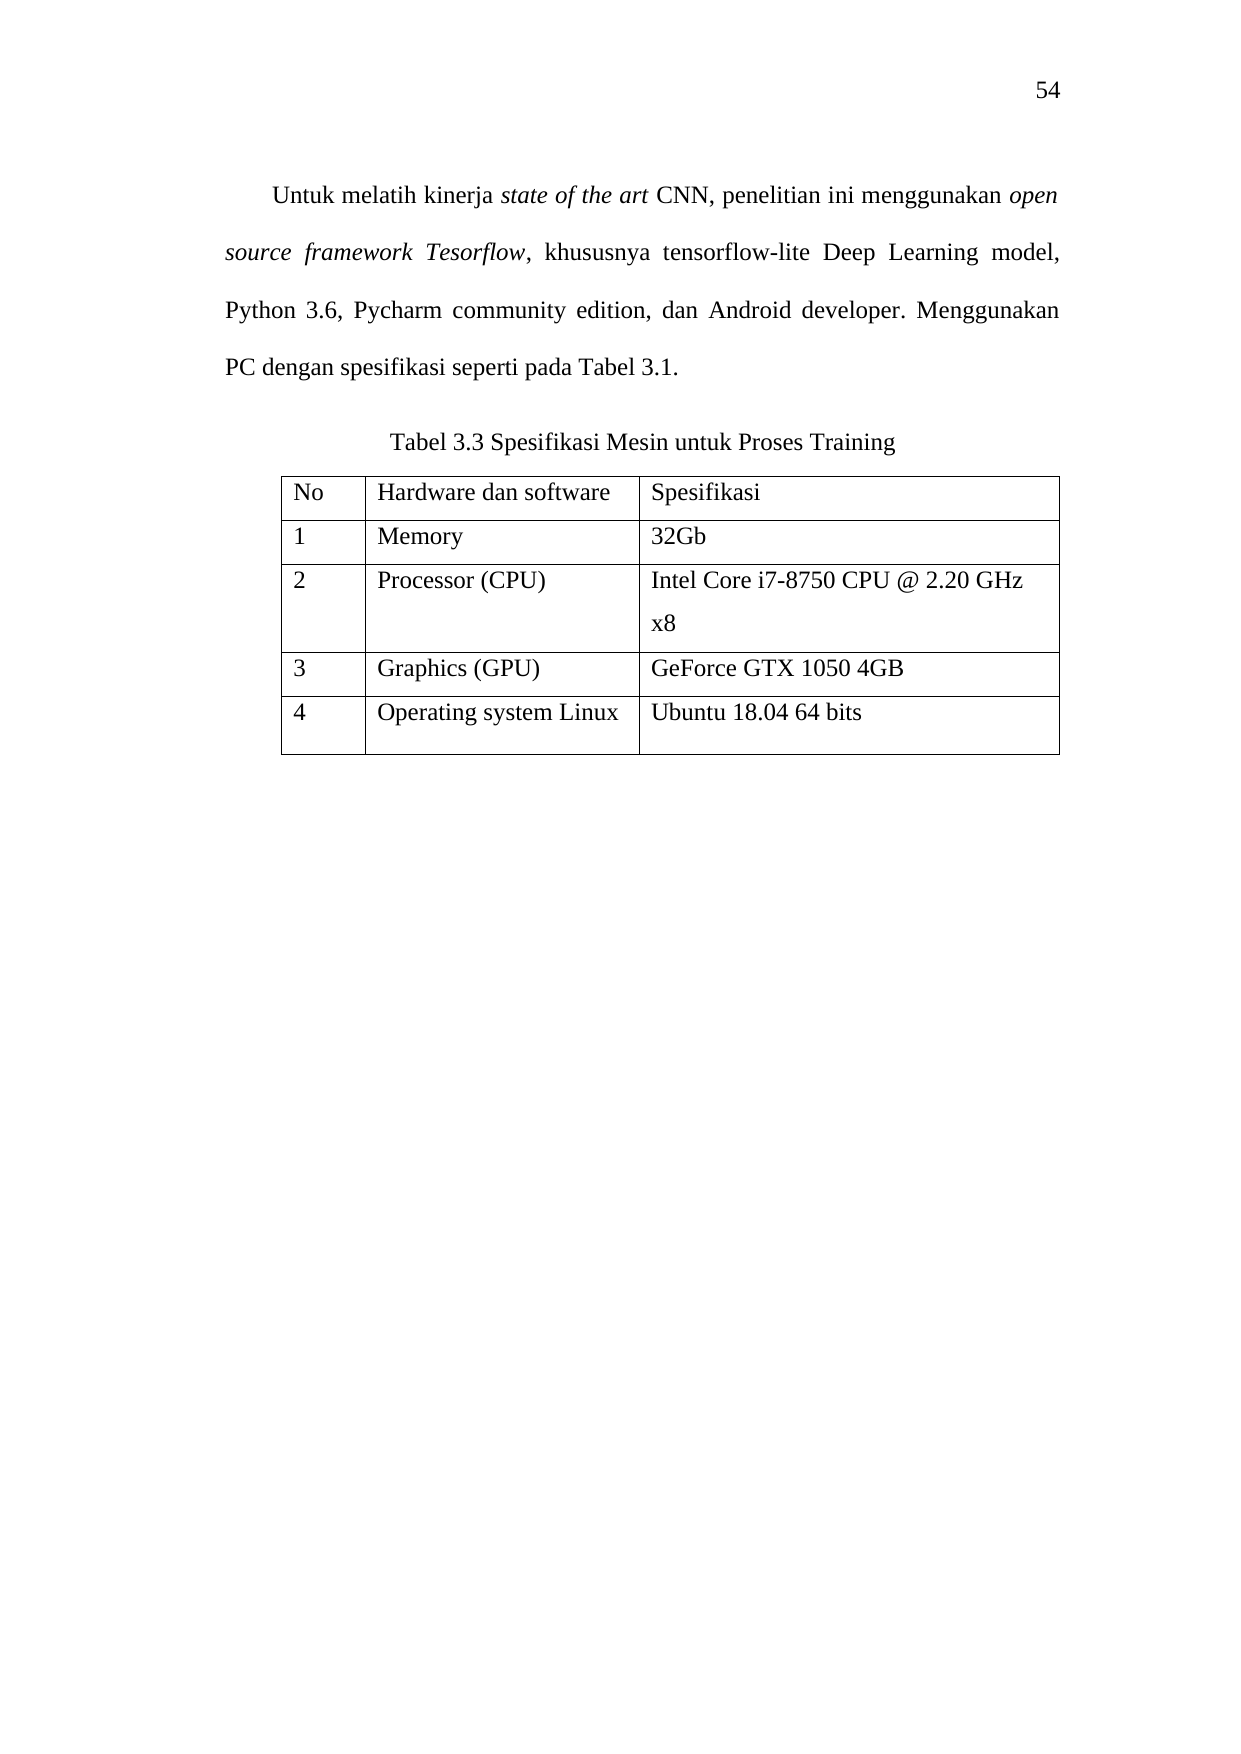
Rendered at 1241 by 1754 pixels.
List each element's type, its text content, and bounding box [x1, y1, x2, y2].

table_cell 3 [282, 653, 365, 696]
table_header Spesifikasi [640, 477, 1059, 520]
table_cell 2 [282, 565, 365, 652]
table_cell Intel Core i7-8750 CPU @ 2.20 GHz x8 [640, 565, 1059, 652]
table_header Hardware dan software [366, 477, 639, 520]
table_cell Graphics (GPU) [366, 653, 639, 696]
table_cell 32Gb [640, 521, 1059, 564]
table_cell Operating system Linux [366, 697, 639, 754]
table_header No [282, 477, 365, 520]
table_cell Processor (CPU) [366, 565, 639, 652]
text Untuk melatih kinerja state of the art CNN, penelitian ini menggunakan open source framework Tesorflow, khususnya tensorflow-lite Deep Learning model, Python 3.6, Pycharm community edition, dan Android developer. Menggunakan PC dengan spesifikasi seperti pada Tabel 3.1. [225, 180, 1060, 381]
table_cell GeForce GTX 1050 4GB [640, 653, 1059, 696]
table_cell Ubuntu 18.04 64 bits [640, 697, 1059, 754]
table_cell 4 [282, 697, 365, 754]
table_cell Memory [366, 521, 639, 564]
table_cell 1 [282, 521, 365, 564]
